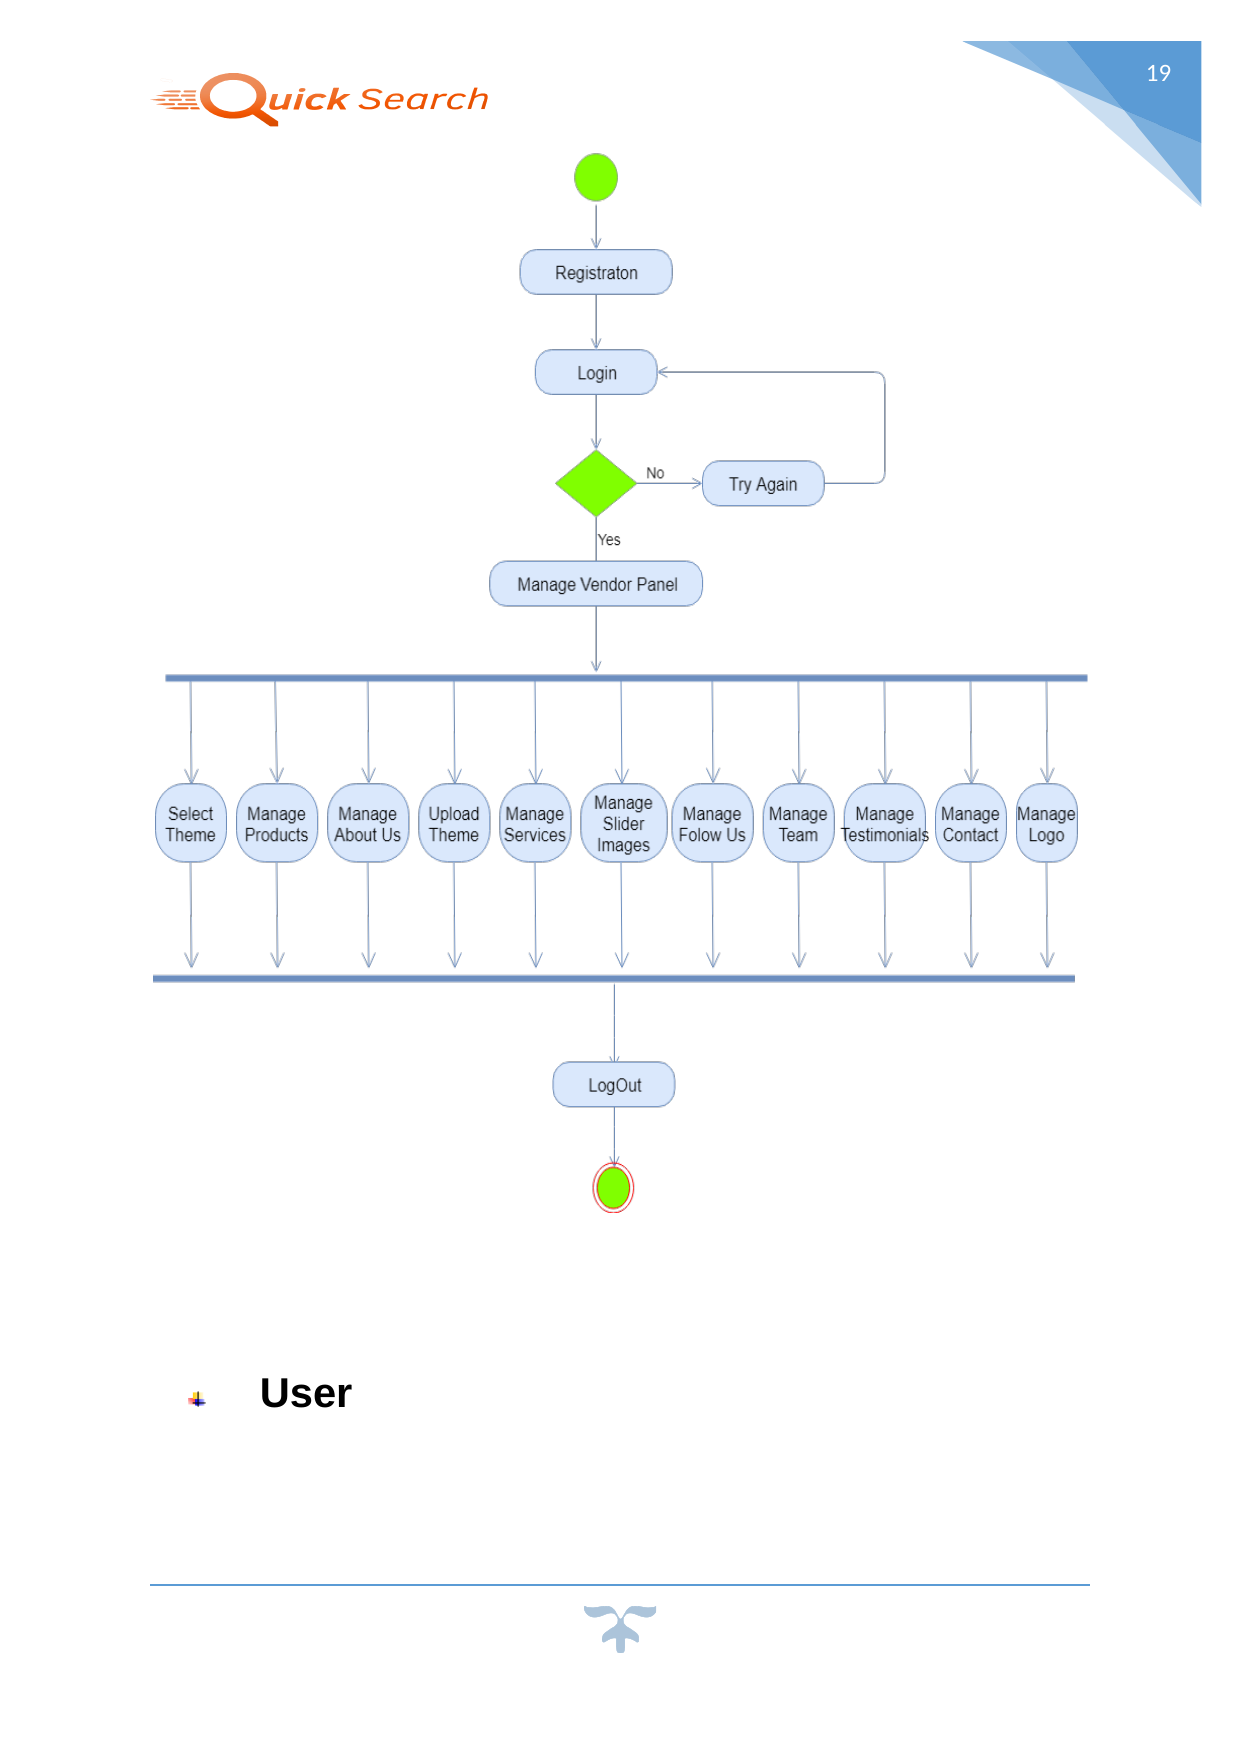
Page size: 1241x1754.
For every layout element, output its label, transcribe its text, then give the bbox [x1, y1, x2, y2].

picture [188, 1390, 206, 1407]
picture [150, 41, 1202, 1213]
picture [150, 73, 488, 130]
list User [187, 1368, 1090, 1416]
